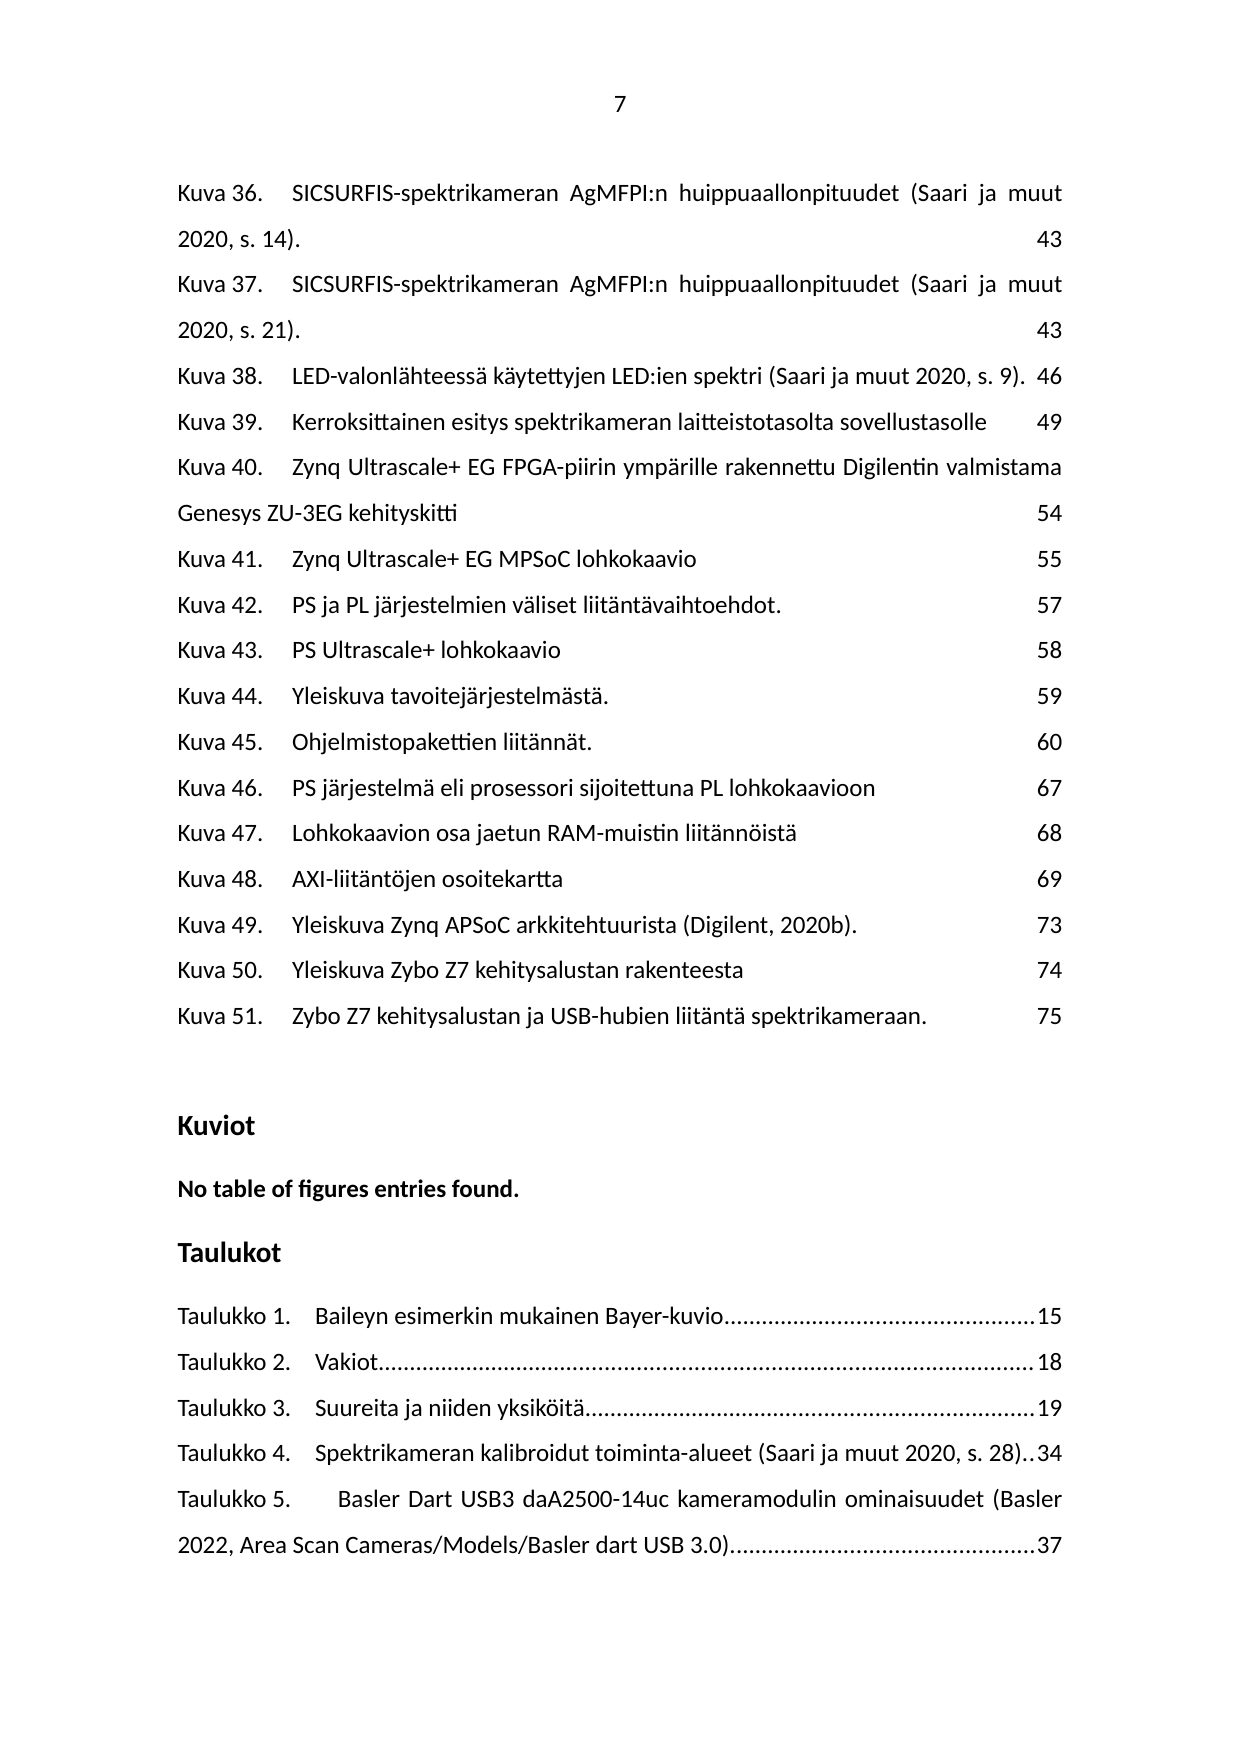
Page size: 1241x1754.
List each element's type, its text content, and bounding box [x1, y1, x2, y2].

text Kuva 48. AXI-liitäntöjen osoitekartta 69 [177, 863, 1063, 894]
text Kuva 36. SICSURFIS-spektrikameran AgMFPI:n huippuaallonpituudet (Saari ja muut 2020, s. 14). 43 [177, 177, 1063, 253]
text Kuva 44. Yleiskuva tavoitejärjestelmästä. 59 [177, 680, 1063, 711]
text Kuva 37. SICSURFIS-spektrikameran AgMFPI:n huippuaallonpituudet (Saari ja muut 2020, s. 21). 43 [177, 269, 1063, 345]
subtitle Taulukot [177, 1234, 1063, 1270]
text No table of figures entries found. [177, 1173, 1063, 1204]
text Kuva 46. PS järjestelmä eli prosessori sijoitettuna PL lohkokaavioon 67 [177, 772, 1063, 802]
text Taulukko 3. Suureita ja niiden yksiköitä 19 [177, 1392, 1063, 1422]
text Kuva 50. Yleiskuva Zybo Z7 kehitysalustan rakenteesta 74 [177, 954, 1063, 985]
text Kuva 38. LED-valonlähteessä käytettyjen LED:ien spektri (Saari ja muut 2020, s. 9). 46 [177, 360, 1063, 391]
text Kuva 43. PS Ultrascale+ lohkokaavio 58 [177, 634, 1063, 665]
text Taulukko 4. Spektrikameran kalibroidut toiminta-alueet (Saari ja muut 2020, s. 28). 34 [177, 1438, 1063, 1468]
text Kuva 41. Zynq Ultrascale+ EG MPSoC lohkokaavio 55 [177, 543, 1063, 573]
text Kuva 47. Lohkokaavion osa jaetun RAM-muistin liitännöistä 68 [177, 817, 1063, 848]
text Kuva 40. Zynq Ultrascale+ EG FPGA-piirin ympärille rakennettu Digilentin valmistama Genesys ZU-3EG kehityskitti 54 [177, 452, 1063, 528]
text Kuva 45. Ohjelmistopakettien liitännät. 60 [177, 726, 1063, 756]
text Kuva 51. Zybo Z7 kehitysalustan ja USB-hubien liitäntä spektrikameraan. 75 [177, 1000, 1063, 1031]
text Kuva 42. PS ja PL järjestelmien väliset liitäntävaihtoehdot. 57 [177, 589, 1063, 619]
subtitle Kuviot [177, 1107, 1063, 1143]
text Kuva 39. Kerroksittainen esitys spektrikameran laitteistotasolta sovellustasolle 49 [177, 406, 1063, 436]
text Taulukko 1. Baileyn esimerkin mukainen Bayer-kuvio 15 [177, 1300, 1063, 1331]
text Taulukko 2. Vakiot 18 [177, 1346, 1063, 1377]
text Kuva 49. Yleiskuva Zynq APSoC arkkitehtuurista (Digilent, 2020b). 73 [177, 909, 1063, 939]
text Taulukko 5. Basler Dart USB3 daA2500-14uc kameramodulin ominaisuudet (Basler 2022, Area Scan Cameras/Models/Basler dart USB 3.0). 37 [177, 1483, 1063, 1559]
